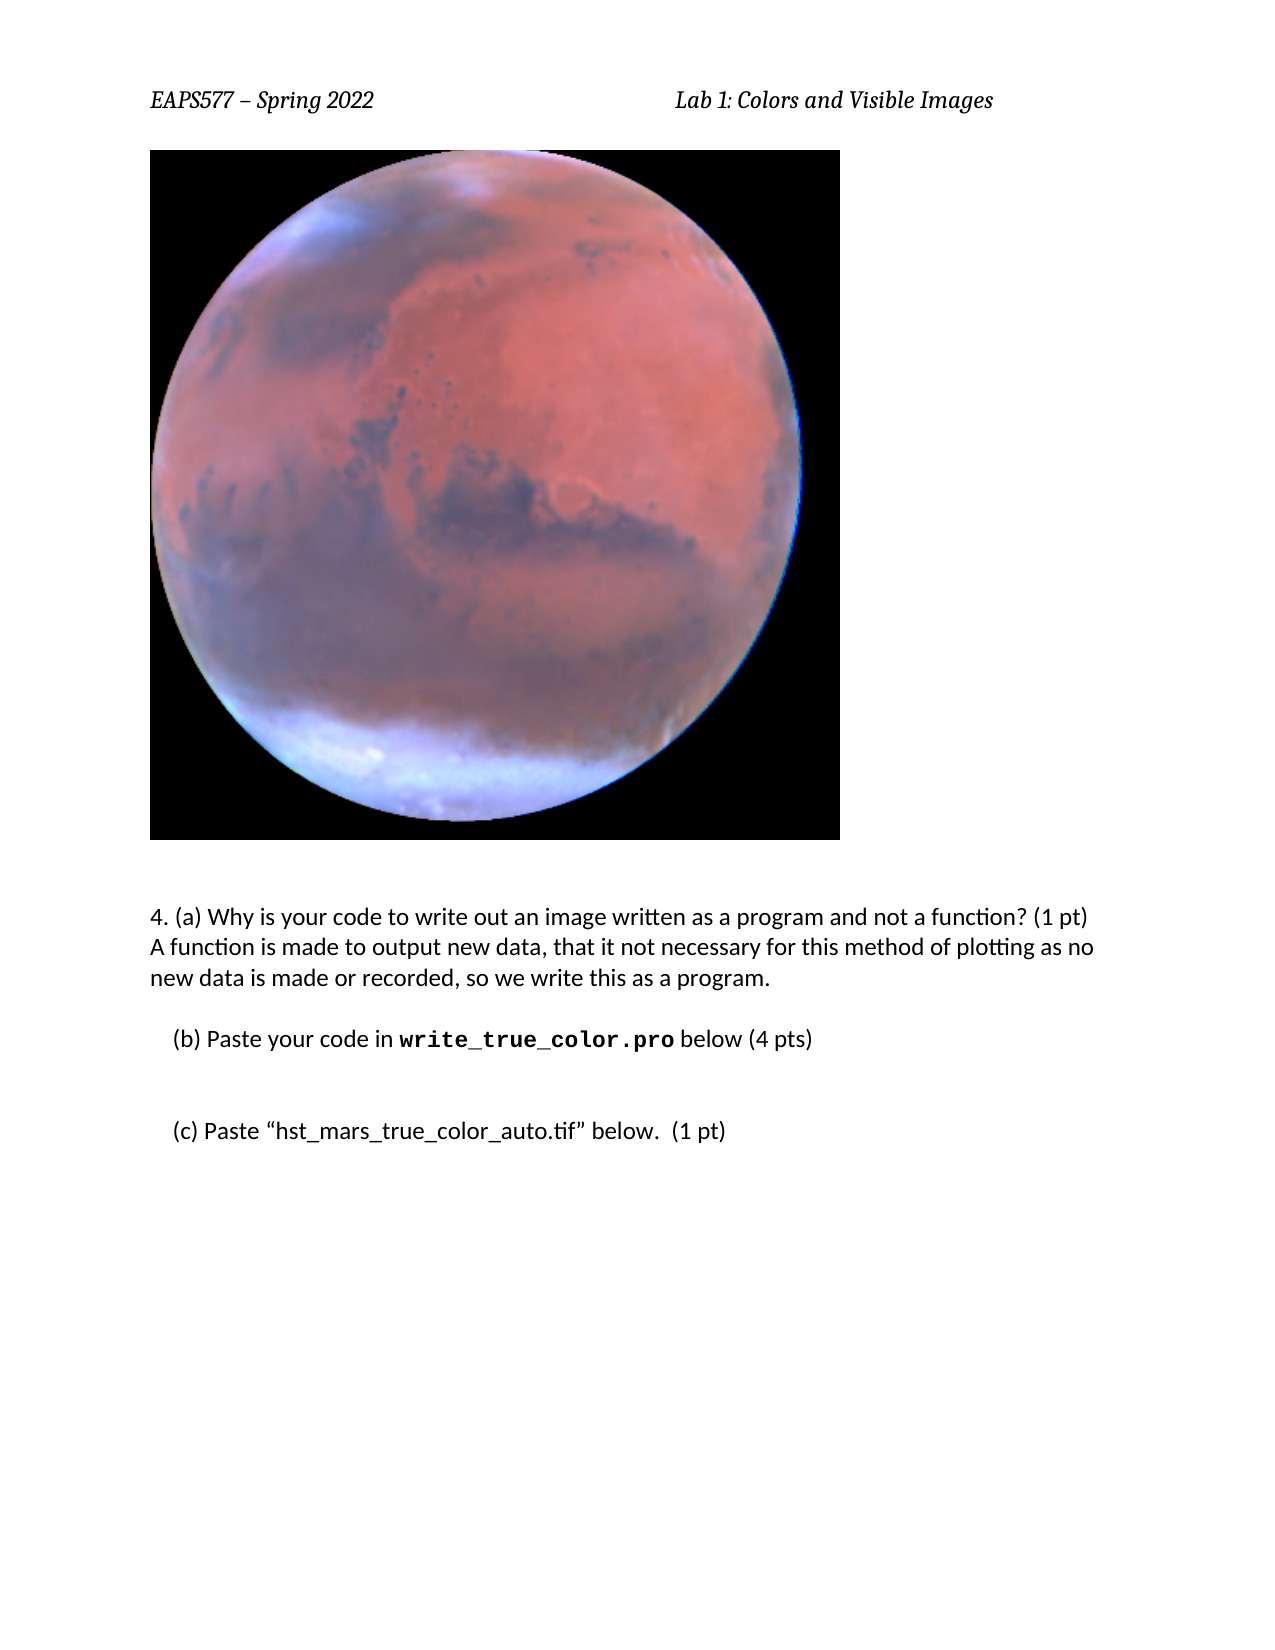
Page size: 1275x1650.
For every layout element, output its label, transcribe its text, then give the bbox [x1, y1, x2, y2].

text (b) Paste your code in write_true_color.pro below (4 pts) [150, 1023, 1125, 1054]
text (c) Paste “hst_mars_true_color_auto.tif” below. (1 pt) [150, 1115, 1125, 1146]
text 4. (a) Why is your code to write out an image written as a program and not a function? (1 pt) [150, 901, 1125, 932]
picture [150, 150, 840, 840]
text A function is made to output new data, that it not necessary for this method of plotting as no new data is made or recorded, so we write this as a program. [150, 932, 1125, 993]
